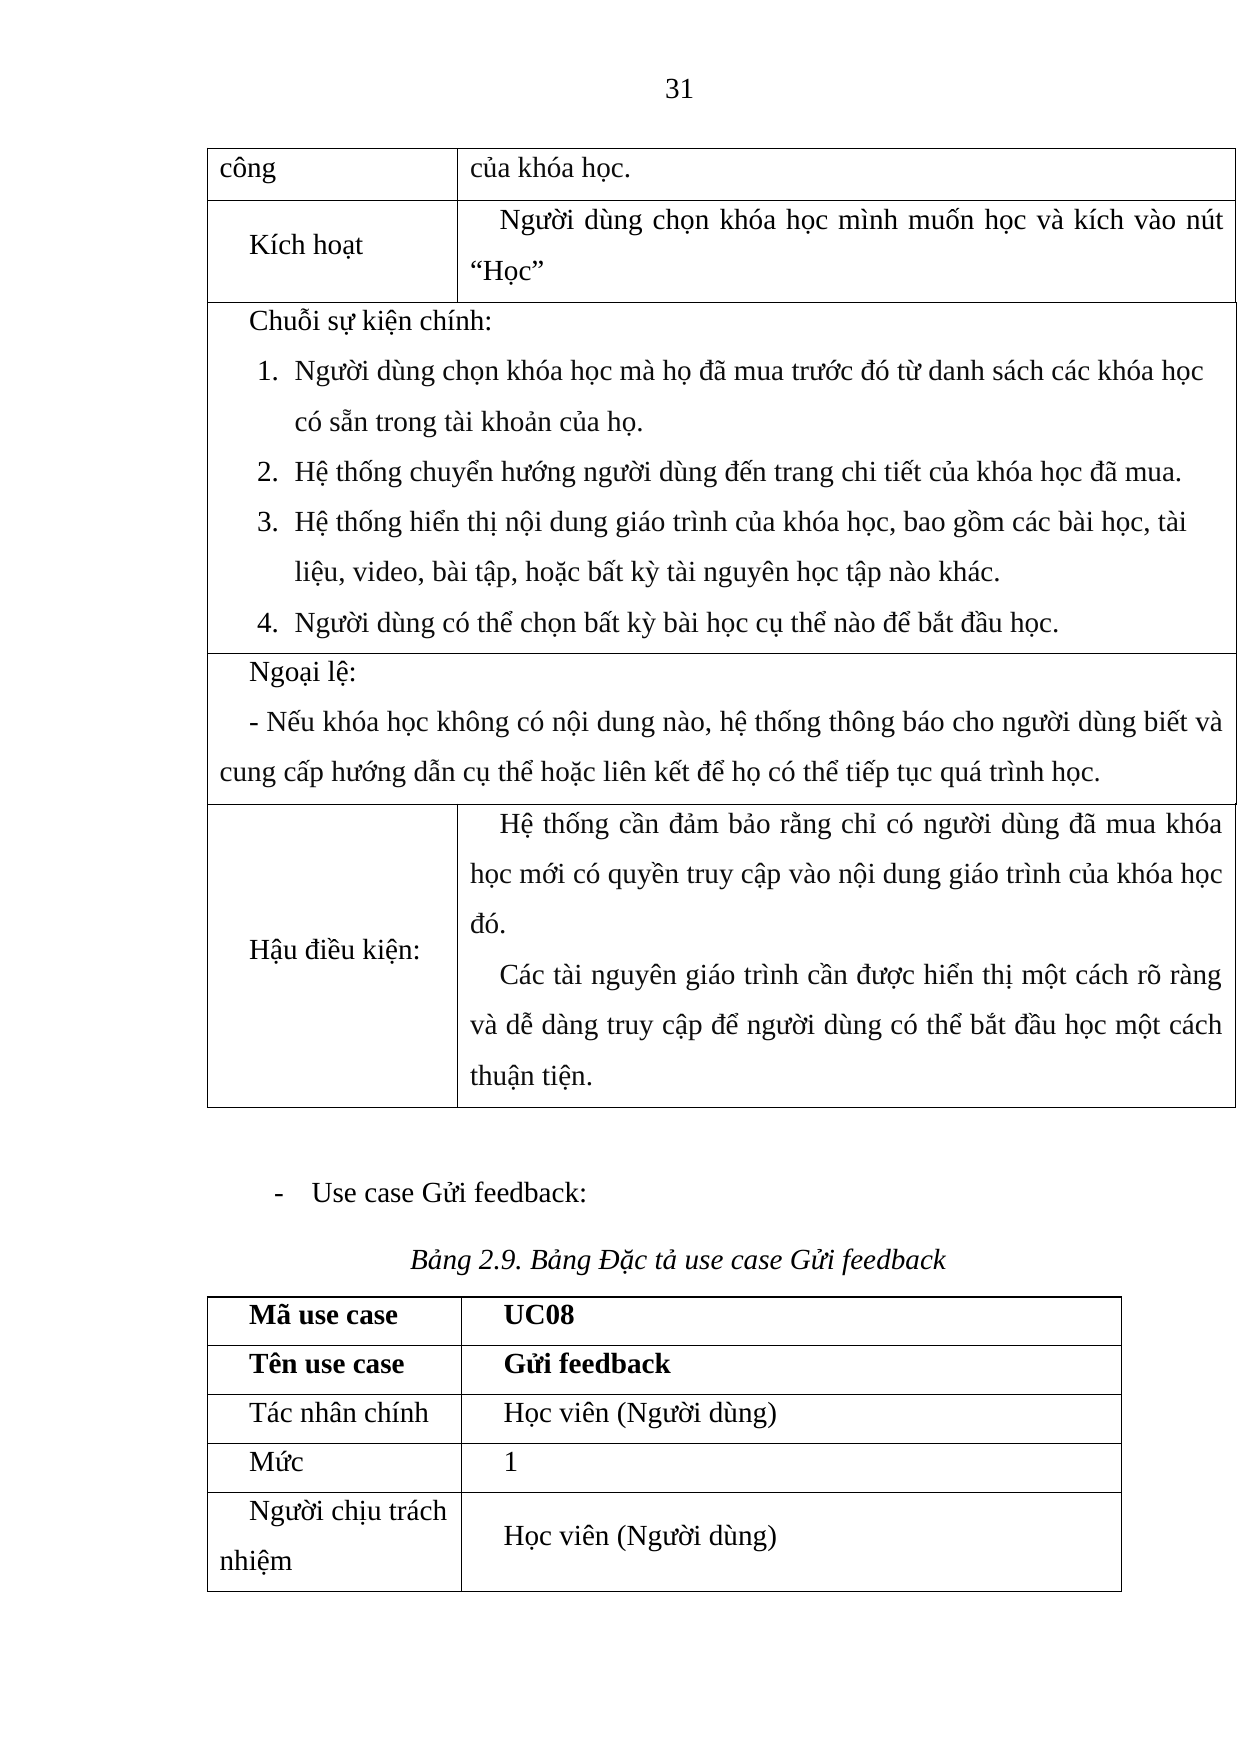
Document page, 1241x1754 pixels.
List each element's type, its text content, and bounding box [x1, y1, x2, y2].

table_cell Tên use case [208, 1346, 461, 1394]
table_cell Gửi feedback [462, 1346, 1121, 1394]
table_cell Tác nhân chính [208, 1395, 461, 1443]
table_cell Người dùng chọn khóa học mình muốn học và kích vào nút “Học” [458, 201, 1235, 302]
table_cell Mức [208, 1444, 461, 1492]
text Bảng 2.9. Bảng Đặc tả use case Gửi feedback [207, 1242, 1122, 1276]
table_cell 1 [462, 1444, 1121, 1492]
table_cell Chuỗi sự kiện chính: Người dùng chọn khóa học mà họ đã mua trước đó từ danh sách các khóa học có sẵn trong tài khoản của họ. Hệ thống chuyển hướng người dùng đến trang chi tiết của khóa học đã mua. Hệ thống hiển thị nội dung giáo trình của khóa học, bao gồm các bài học, tài liệu, video, bài tập, hoặc bất kỳ tài nguyên học tập nào khác. Người dùng có thể chọn bất kỳ bài học cụ thể nào để bắt đầu học. [208, 303, 1236, 653]
table_header Mã use case [208, 1298, 461, 1345]
table_cell Hậu điều kiện: [208, 805, 457, 1107]
table_cell Hệ thống cần đảm bảo rằng chỉ có người dùng đã mua khóa học mới có quyền truy cập vào nội dung giáo trình của khóa học đó. Các tài nguyên giáo trình cần được hiển thị một cách rõ ràng và dễ dàng truy cập để người dùng có thể bắt đầu học một cách thuận tiện. [458, 805, 1235, 1107]
list Use case Gửi feedback: [274, 1175, 1122, 1208]
table_cell Ngoại lệ: - Nếu khóa học không có nội dung nào, hệ thống thông báo cho người dùng biết và cung cấp hướng dẫn cụ thể hoặc liên kết để họ có thể tiếp tục quá trình học. [208, 654, 1236, 803]
table_header UC08 [462, 1298, 1121, 1345]
table_cell Học viên (Người dùng) [462, 1493, 1121, 1591]
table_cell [458, 149, 1235, 200]
table_cell Người chịu trách nhiệm [208, 1493, 461, 1591]
table_cell Kích hoạt [208, 201, 457, 302]
table_cell Học viên (Người dùng) [462, 1395, 1121, 1443]
table_cell Đảm bảo thành công [208, 149, 457, 200]
